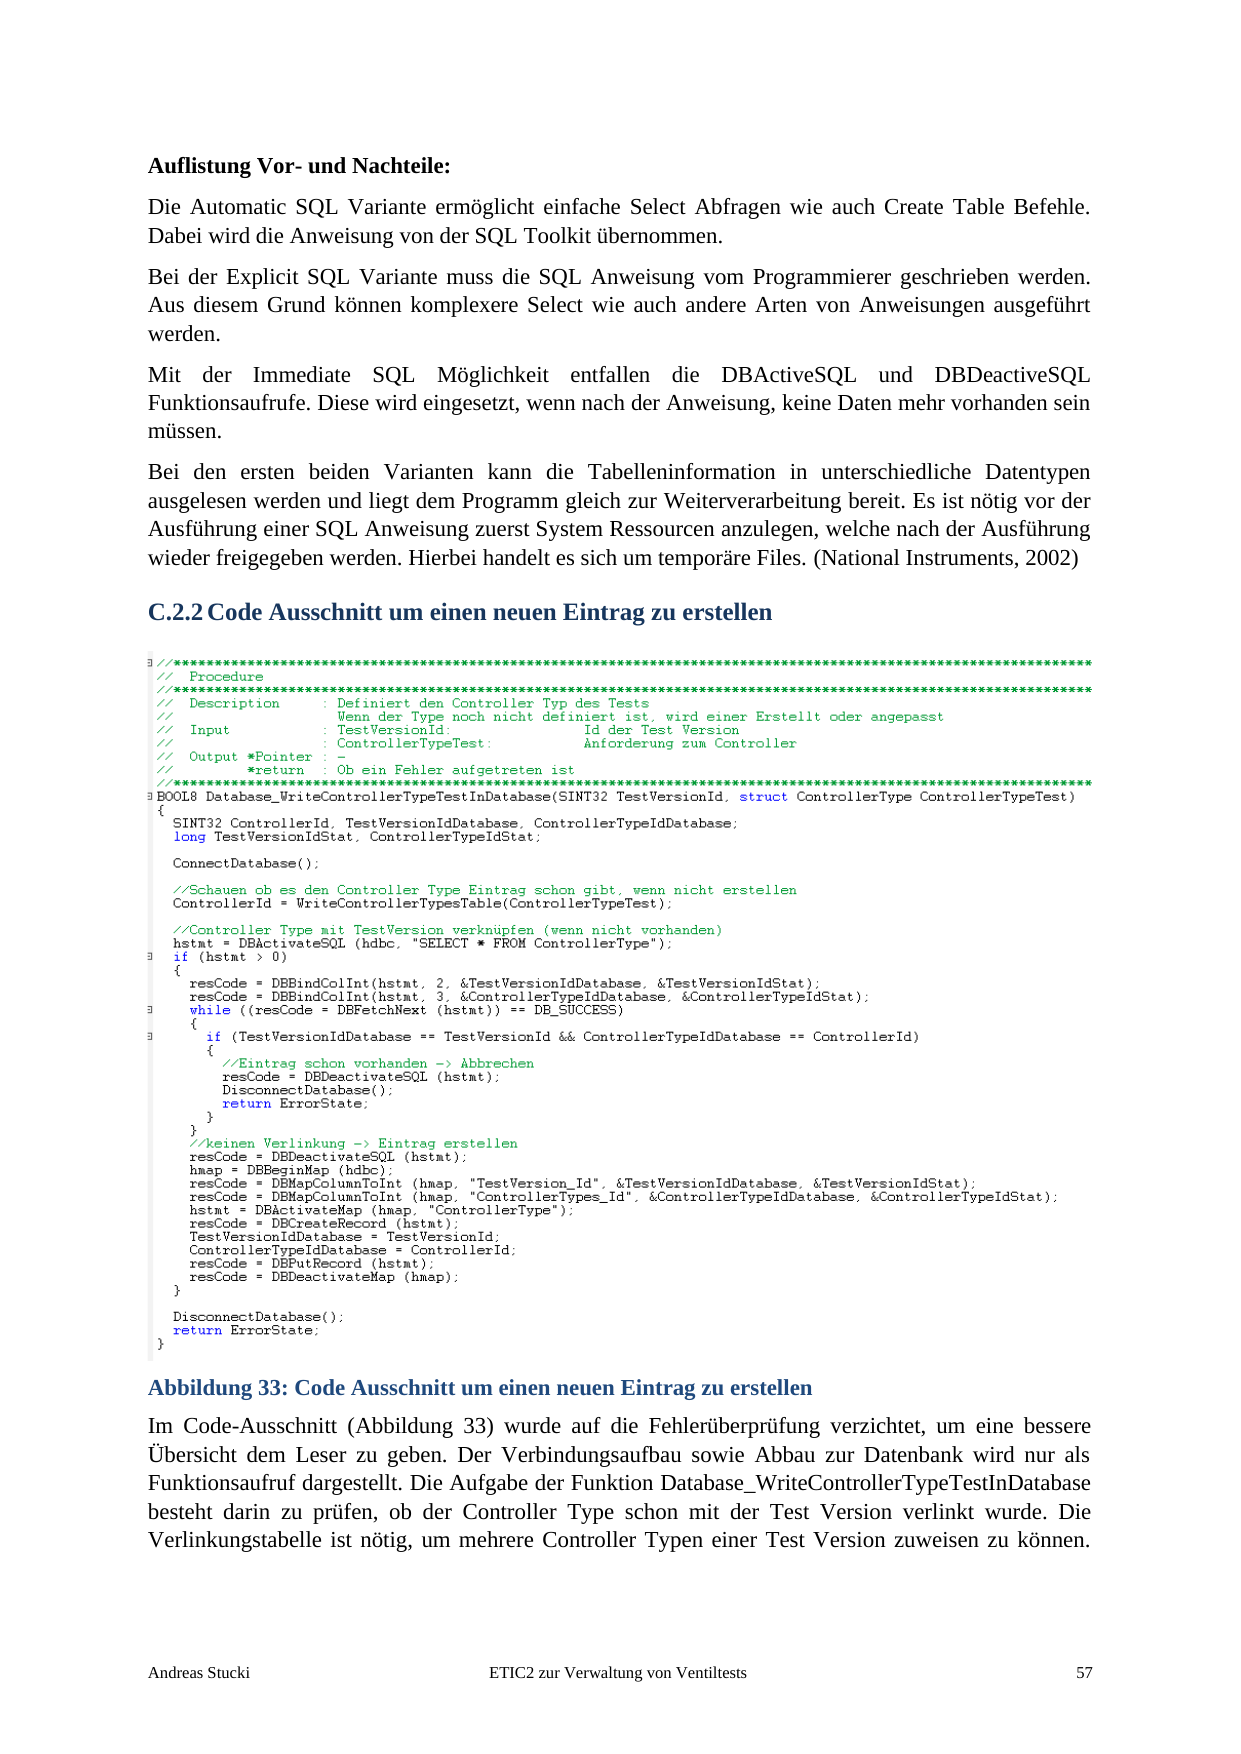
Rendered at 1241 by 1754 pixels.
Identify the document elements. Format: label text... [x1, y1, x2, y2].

text Mit der Immediate SQL Möglichkeit entfallen die DBActiveSQL und DBDeactiveSQL Funktionsaufrufe. Diese wird eingesetzt, wenn nach der Anweisung, keine Daten mehr vorhanden sein müssen. [148, 361, 1092, 444]
picture [147, 651, 1093, 1361]
text Bei den ersten beiden Varianten kann die Tabelleninformation in unterschiedliche Datentypen ausgelesen werden und liegt dem Programm gleich zur Weiterverarbeitung bereit. Es ist nötig vor der Ausführung einer SQL Anweisung zuerst System Ressourcen anzulegen, welche nach der Ausführung wieder freigegeben werden. Hierbei handelt es sich um temporäre Files. [148, 458, 1092, 570]
subtitle C.2.2 Code Ausschnitt um einen neuen Eintrag zu erstellen [148, 597, 1092, 626]
text Die Automatic SQL Variante ermöglicht einfache Select Abfragen wie auch Create Table Befehle. Dabei wird die Anweisung von der SQL Toolkit übernommen. [148, 193, 1092, 248]
text Bei der Explicit SQL Variante muss die SQL Anweisung vom Programmierer geschrieben werden. Aus diesem Grund können komplexere Select wie auch andere Arten von Anweisungen ausgeführt werden. [148, 263, 1092, 346]
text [148, 1412, 1092, 1552]
text Auflistung Vor- und Nachteile: [148, 152, 1092, 179]
